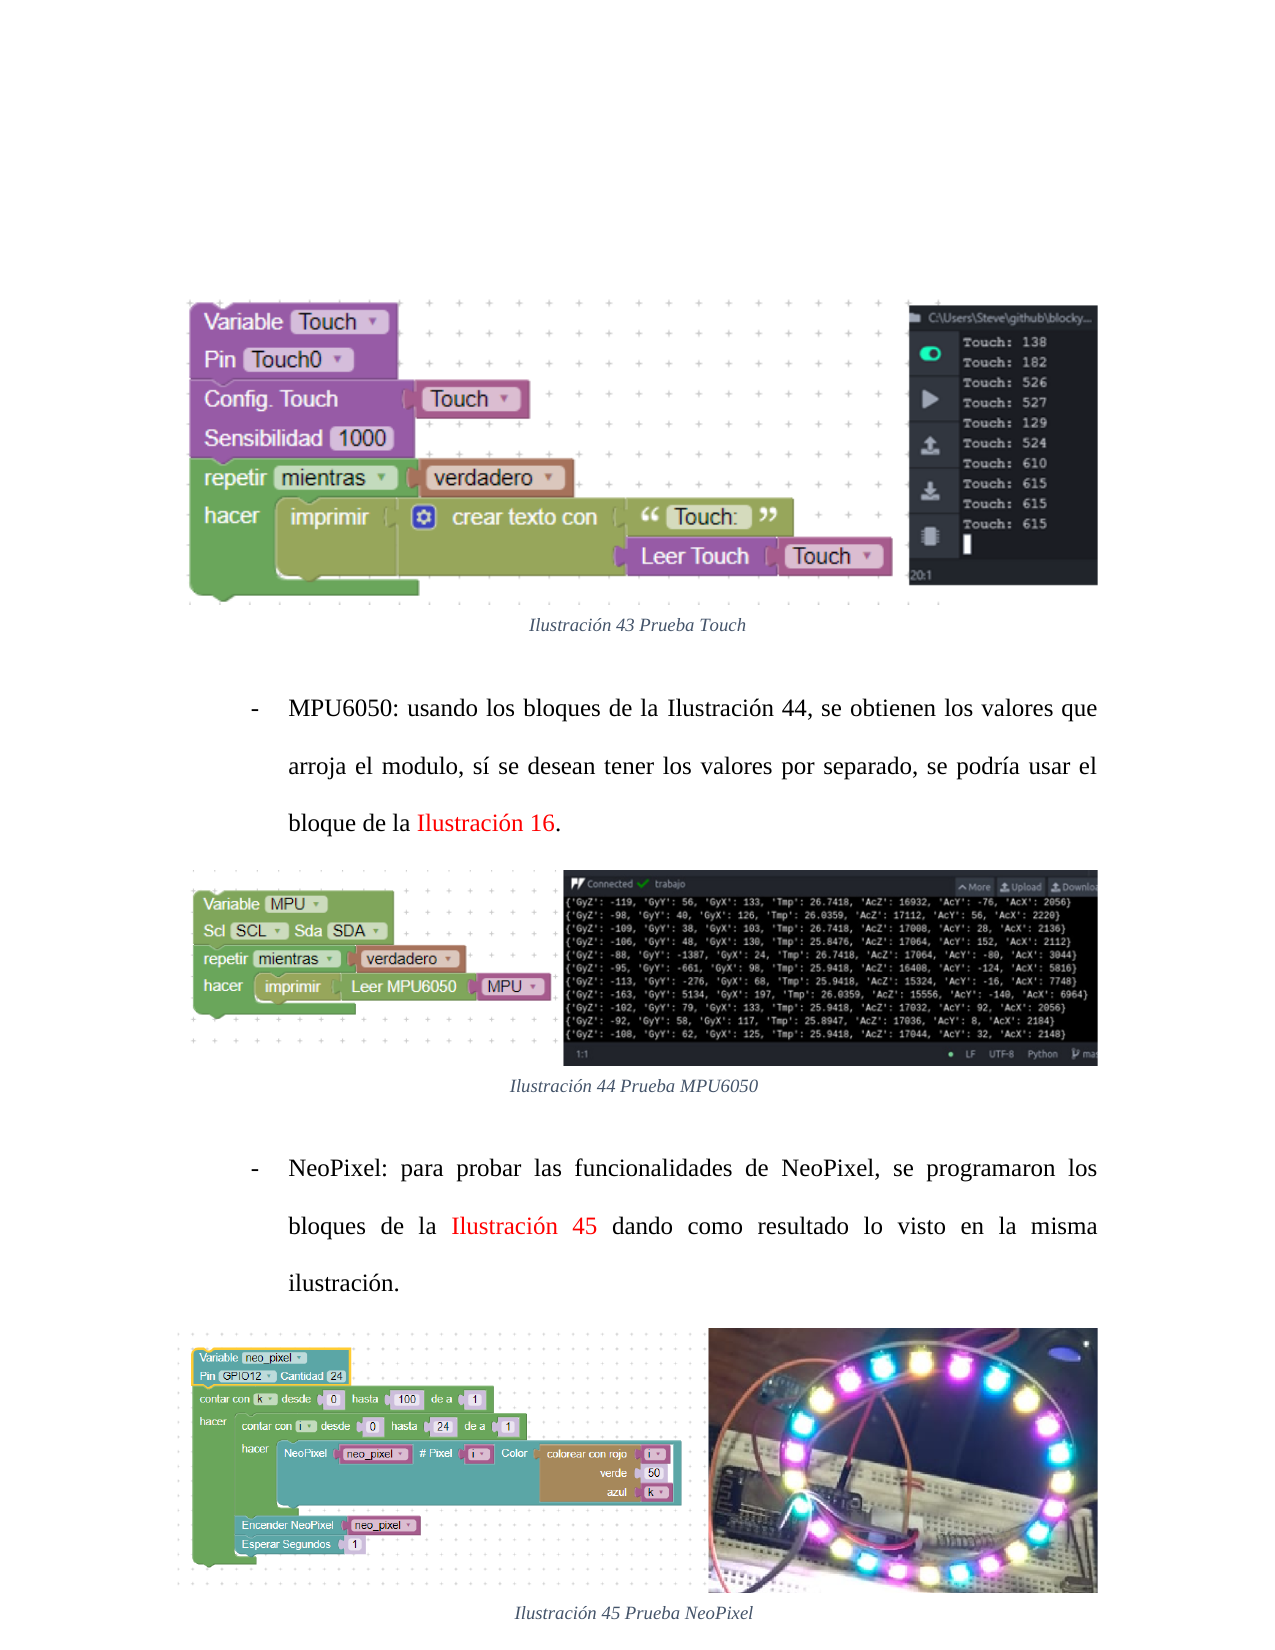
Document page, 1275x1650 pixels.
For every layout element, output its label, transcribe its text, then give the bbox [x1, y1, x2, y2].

list NeoPixel: para probar las funcionalidades de NeoPixel, se programaron los bloques de la Ilustración 45 dando como resultado lo visto en la misma ilustración. [251, 1153, 1098, 1297]
picture [182, 289, 1098, 605]
list MPU6050: usando los bloques de la Ilustración 44, se obtienen los valores que arroja el modulo, sí se desean tener los valores por separado, se podría usar el bloque de la Ilustración 16. [251, 693, 1098, 837]
picture [177, 870, 1098, 1066]
picture [177, 1328, 1098, 1593]
